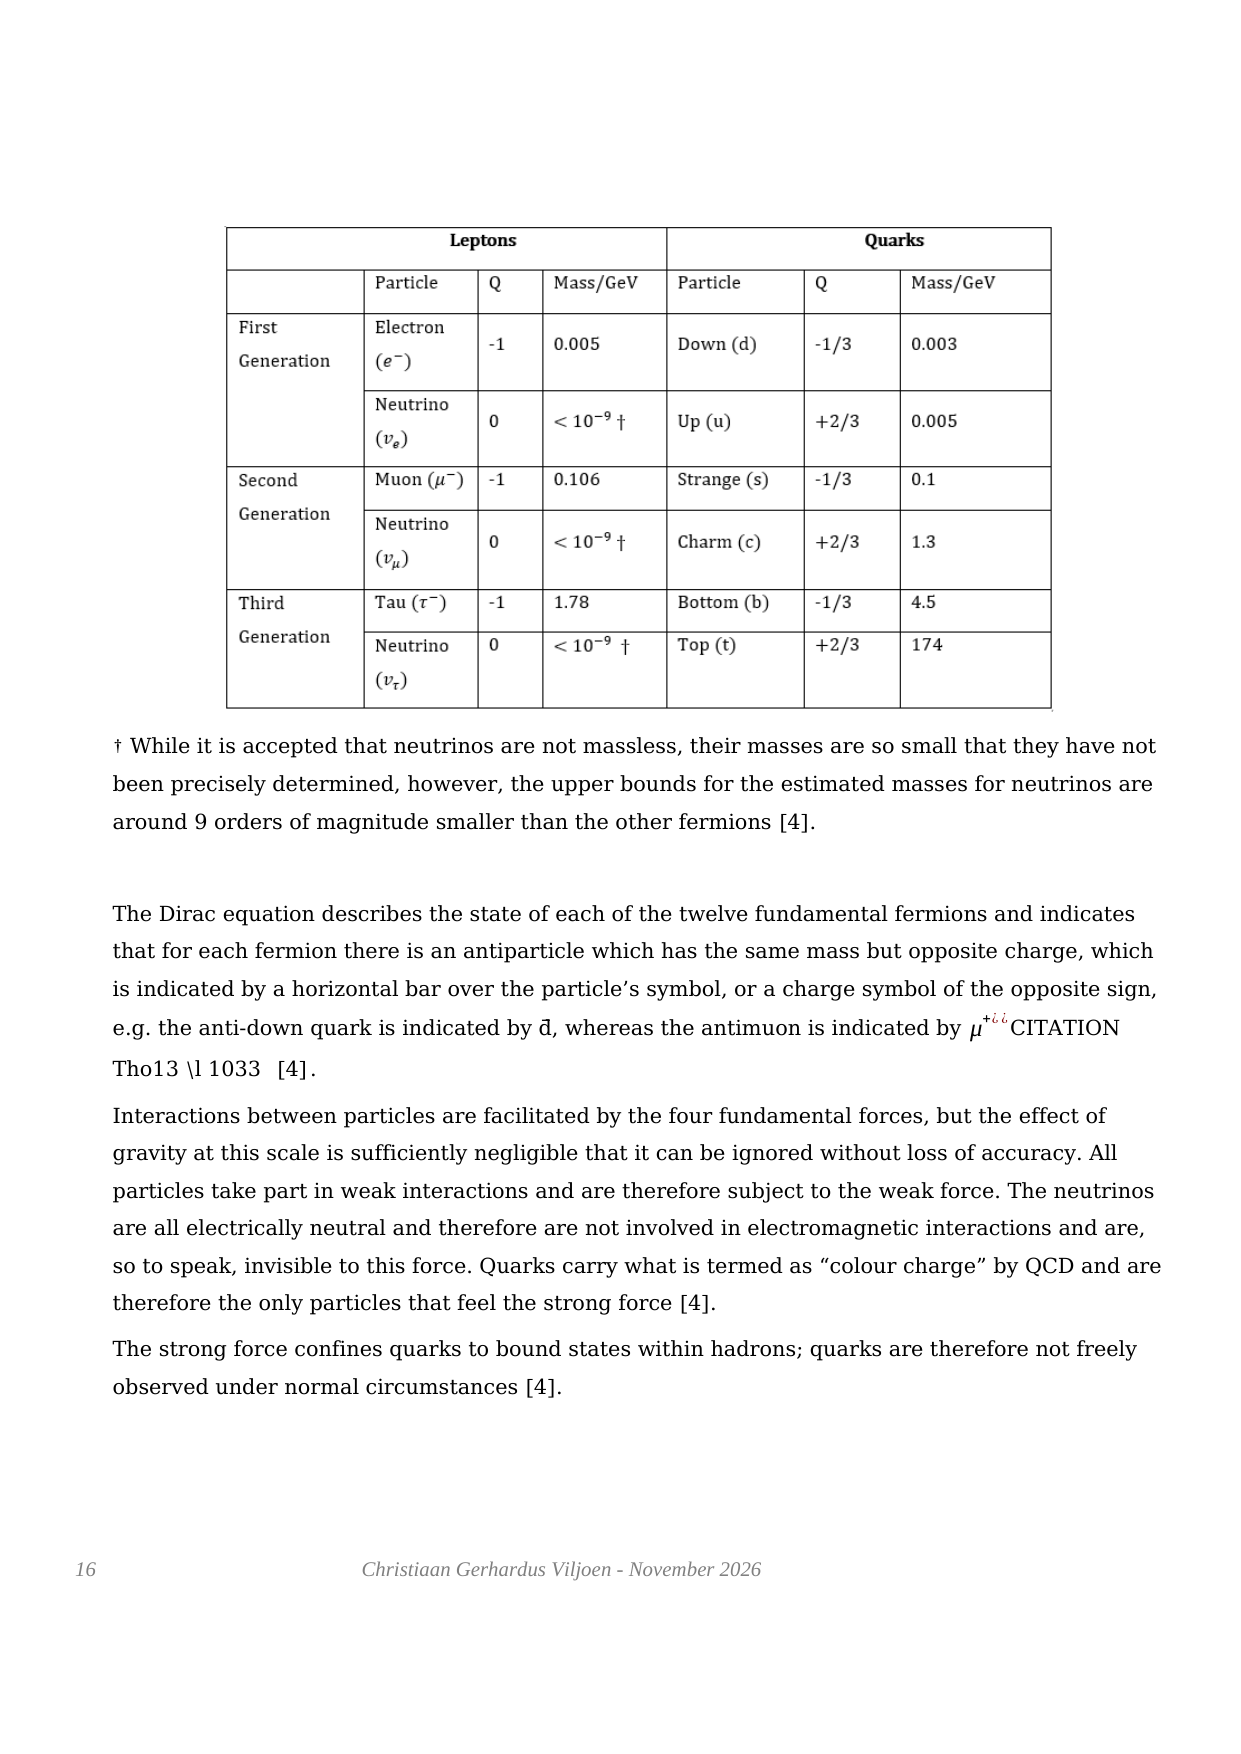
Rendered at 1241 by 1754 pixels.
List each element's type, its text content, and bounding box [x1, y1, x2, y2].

picture [224, 226, 1054, 712]
text Interactions between particles are facilitated by the four fundamental forces, but the effect of gravity at this scale is sufficiently negligible that it can be ignored without loss of accuracy. All particles take part in weak interactions and are therefore subject to the weak force. The neutrinos are all electrically neutral and therefore are not involved in electromagnetic interactions and are, so to speak, invisible to this force. Quarks carry what is termed as “colour charge” by QCD and are therefore the only particles that feel the strong force. [112, 1103, 1165, 1315]
text † While it is accepted that neutrinos are not massless, their masses are so small that they have not been precisely determined, however, the upper bounds for the estimated masses for neutrinos are around 9 orders of magnitude smaller than the other fermions . [112, 733, 1165, 834]
text The Dirac equation describes the state of each of the twelve fundamental fermions and indicates that for each fermion there is an antiparticle which has the same mass but opposite charge, which is indicated by a horizontal bar over the particle’s symbol, or a charge symbol of the opposite sign, e.g. the anti-down quark is indicated by d̅, whereas the antimuon is indicated by . [112, 900, 1165, 1082]
text The strong force confines quarks to bound states within hadrons; quarks are therefore not freely observed under normal circumstances. [112, 1336, 1165, 1398]
